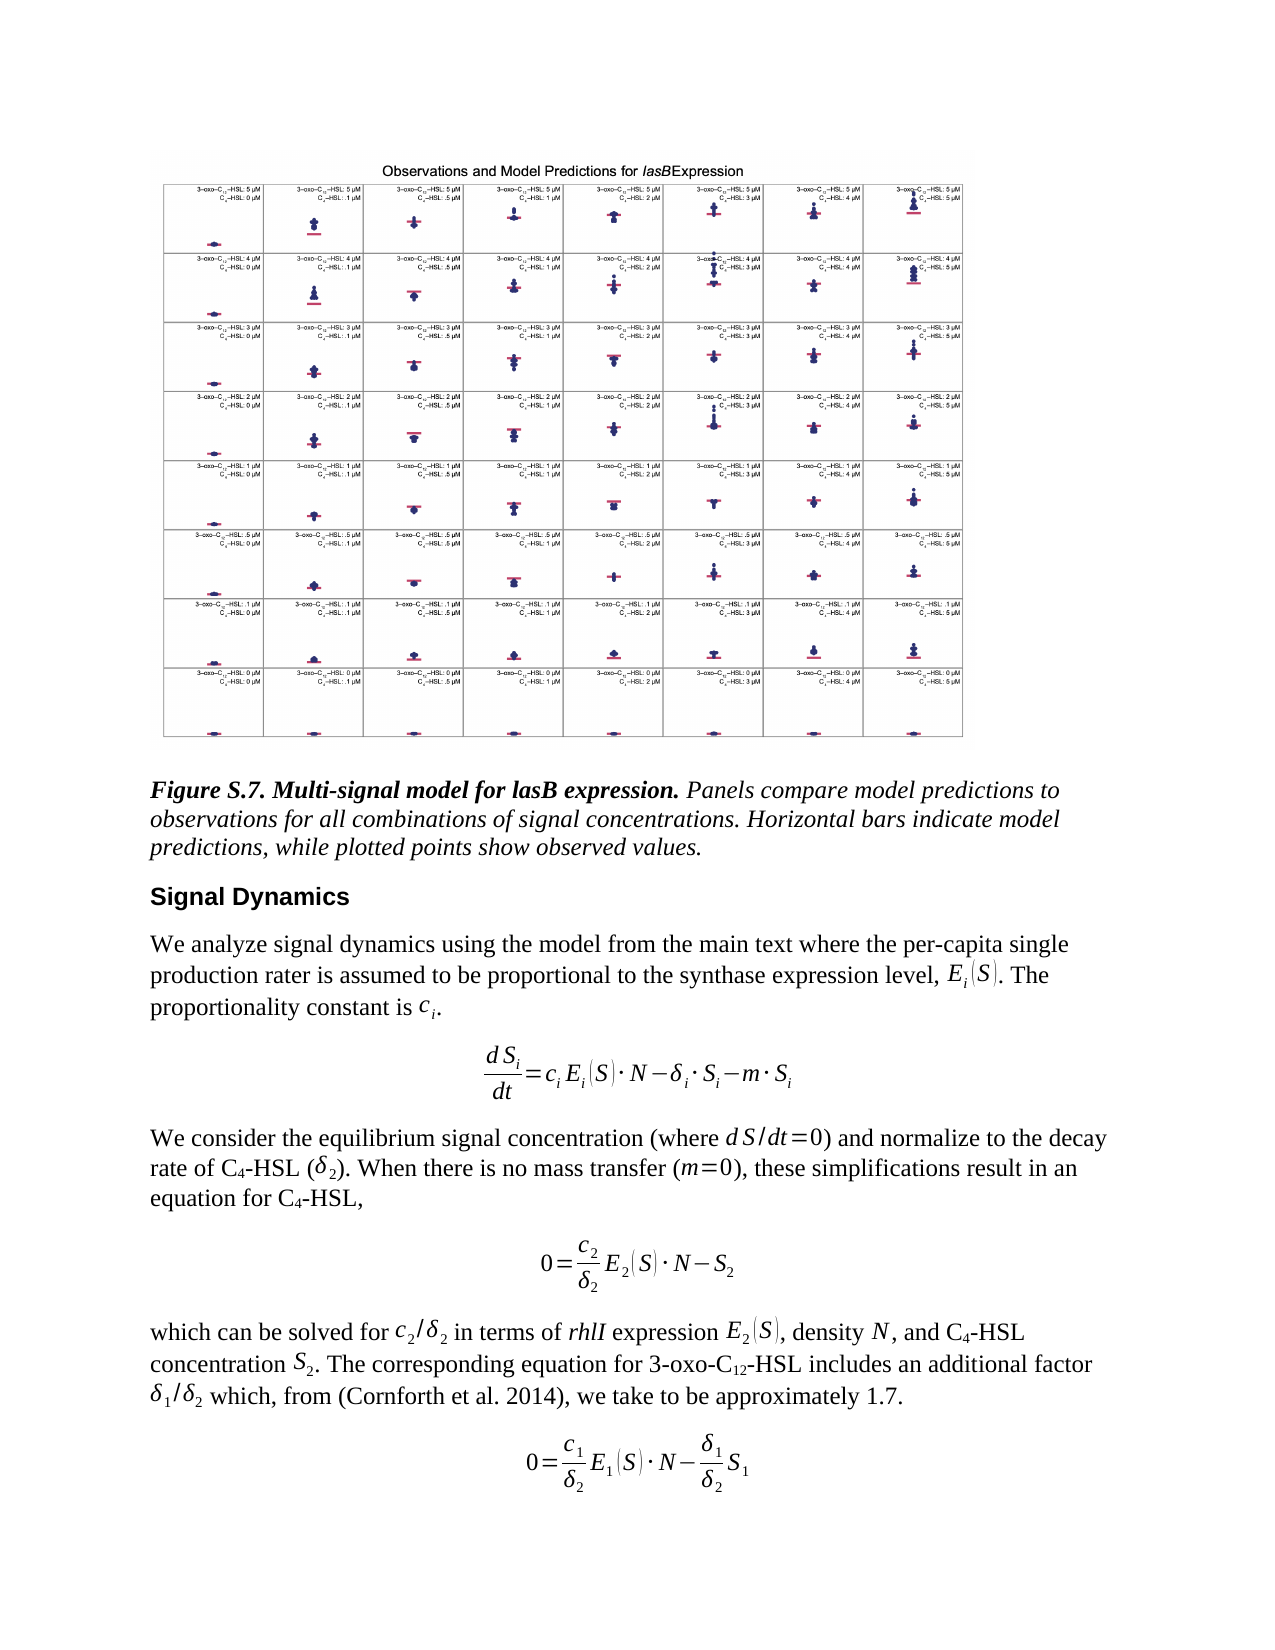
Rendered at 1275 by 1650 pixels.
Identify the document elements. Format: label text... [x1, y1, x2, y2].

subtitle Signal Dynamics [150, 882, 1125, 911]
text We analyze signal dynamics using the model from the main text where the per-capita single production rater is assumed to be proportional to the synthase expression level, . The proportionality constant is . [150, 929, 1125, 1022]
text We consider the equilibrium signal concentration (where ) and normalize to the decay rate of C4‑HSL (). When there is no mass transfer (), these simplifications result in an equation for C4‑HSL, [150, 1123, 1125, 1212]
picture [150, 150, 976, 750]
text which can be solved for in terms of rhlI expression , density , and C4‑HSL concentration . The corresponding equation for 3‑oxo‑C12‑HSL includes an additional factor which, from (Cornforth et al. 2014), we take to be approximately 1.7. [150, 1315, 1125, 1411]
text Figure S.7. Multi-signal model for lasB expression. Panels compare model predictions to observations for all combinations of signal concentrations. Horizontal bars indicate model predictions, while plotted points show observed values. [150, 775, 1125, 861]
